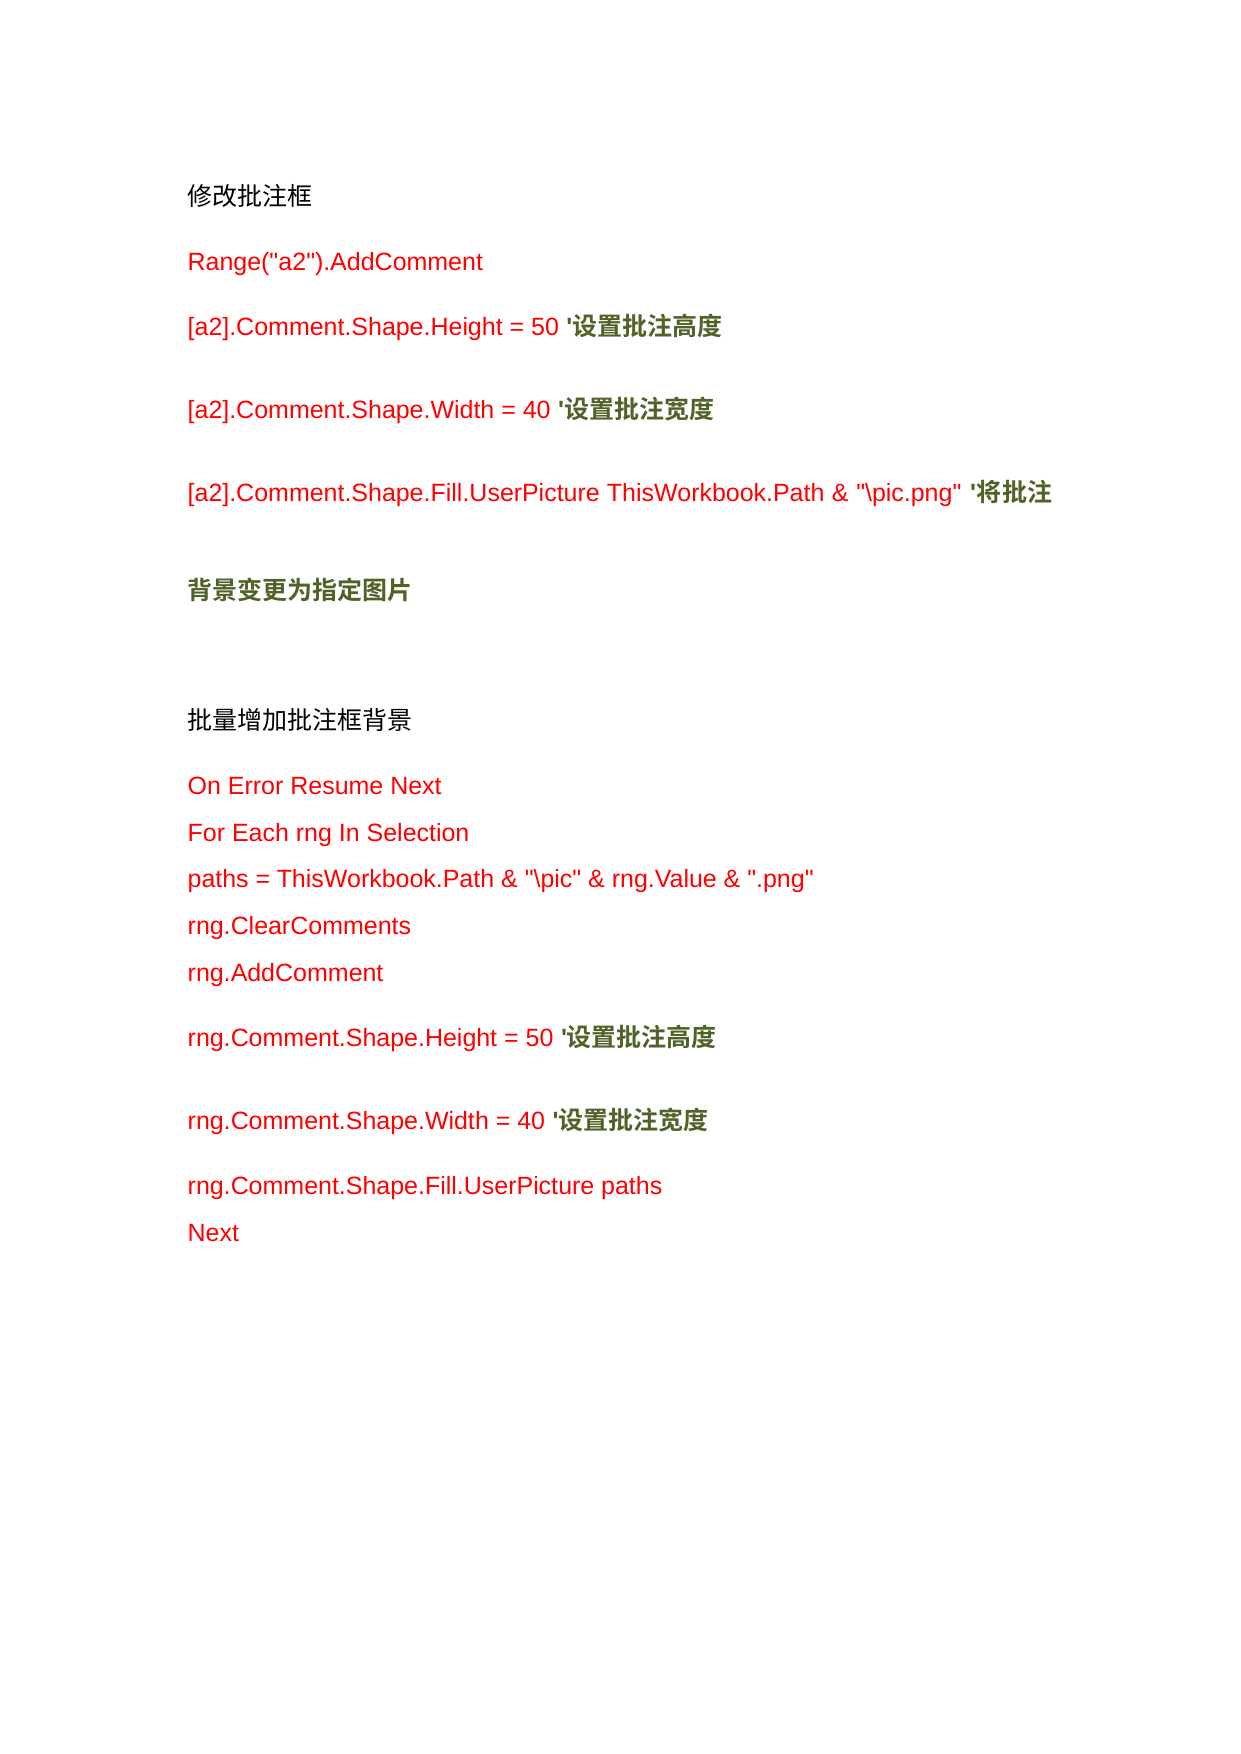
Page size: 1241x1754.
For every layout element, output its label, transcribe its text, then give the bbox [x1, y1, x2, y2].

text [a2].Comment.Shape.Fill.UserPicture ThisWorkbook.Path & "\pic.png" '将批注背景变更为指定图片 [187, 458, 1053, 621]
text For Each rng In Selection [187, 816, 1053, 848]
text Next [187, 1216, 1053, 1249]
text 批量增加批注框背景 [187, 686, 1053, 751]
text [a2].Comment.Shape.Width = 40 '设置批注宽度 [187, 375, 1053, 440]
text paths = ThisWorkbook.Path & "\pic" & rng.Value & ".png" [187, 863, 1053, 895]
text On Error Resume Next [187, 769, 1053, 801]
text rng.AddComment [187, 956, 1053, 989]
text rng.ClearComments [187, 909, 1053, 942]
text rng.Comment.Shape.Fill.UserPicture paths [187, 1169, 1053, 1202]
text rng.Comment.Shape.Width = 40 '设置批注宽度 [187, 1086, 1053, 1151]
text rng.Comment.Shape.Height = 50 '设置批注高度 [187, 1003, 1053, 1068]
text 修改批注框 [187, 162, 1053, 227]
text Range("a2").AddComment [187, 245, 1053, 278]
text [a2].Comment.Shape.Height = 50 '设置批注高度 [187, 292, 1053, 357]
